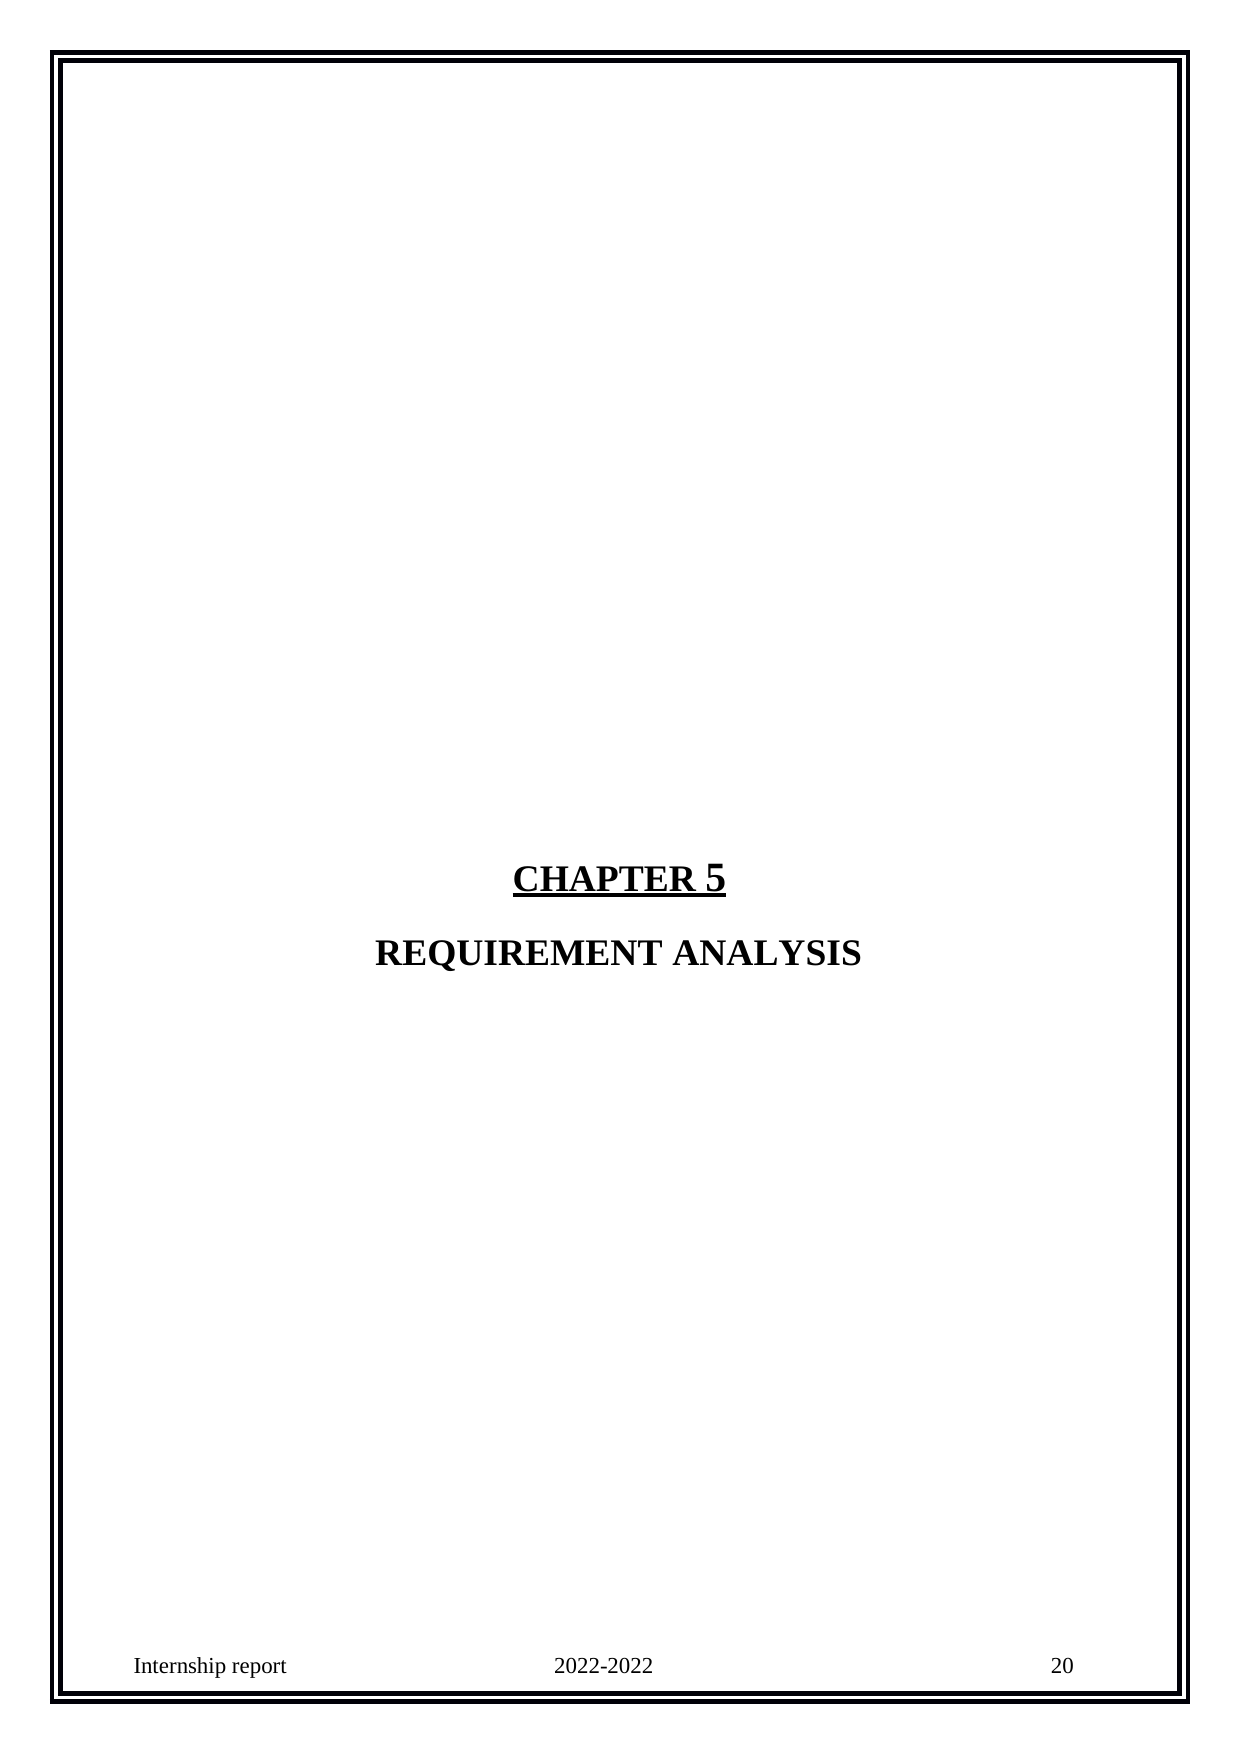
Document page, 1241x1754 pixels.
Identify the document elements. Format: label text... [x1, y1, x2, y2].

subtitle CHAPTER 5 REQUIREMENT ANALYSIS [375, 852, 862, 973]
